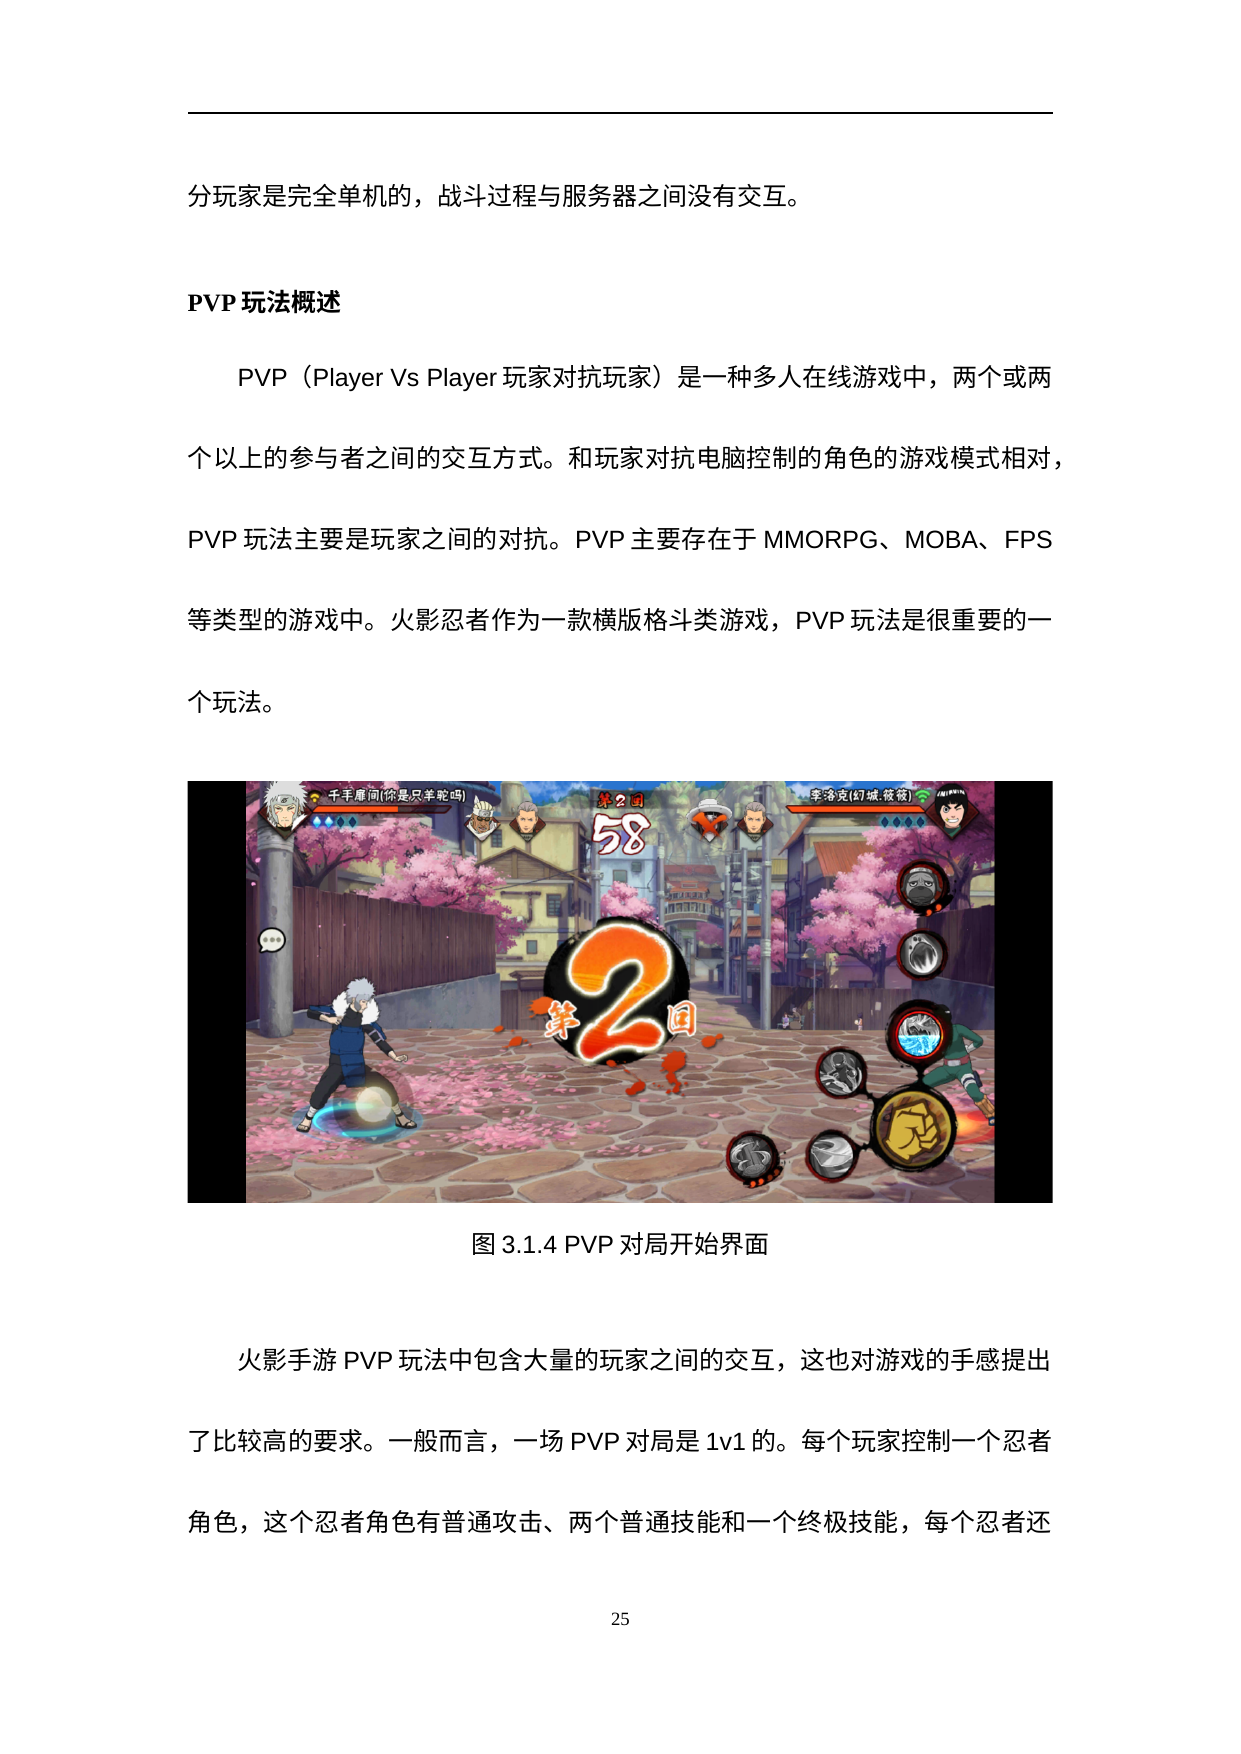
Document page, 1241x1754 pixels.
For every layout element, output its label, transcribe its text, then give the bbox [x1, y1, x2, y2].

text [187, 162, 1053, 227]
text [187, 1326, 1053, 1553]
text PVP玩法概述 [187, 268, 1053, 333]
picture [187, 781, 1053, 1203]
text PVP（Player Vs Player玩家对抗玩家）是一种多人在线游戏中，两个或两个以上的参与者之间的交互方式。和玩家对抗电脑控制的角色的游戏模式相对，PVP玩法主要是玩家之间的对抗。PVP主要存在于MMORPG、MOBA、FPS等类型的游戏中。火影忍者作为一款横版格斗类游戏，PVP玩法是很重要的一个玩法。 [187, 343, 1053, 733]
text 图3.1.4 PVP对局开始界面 [187, 1210, 1053, 1275]
